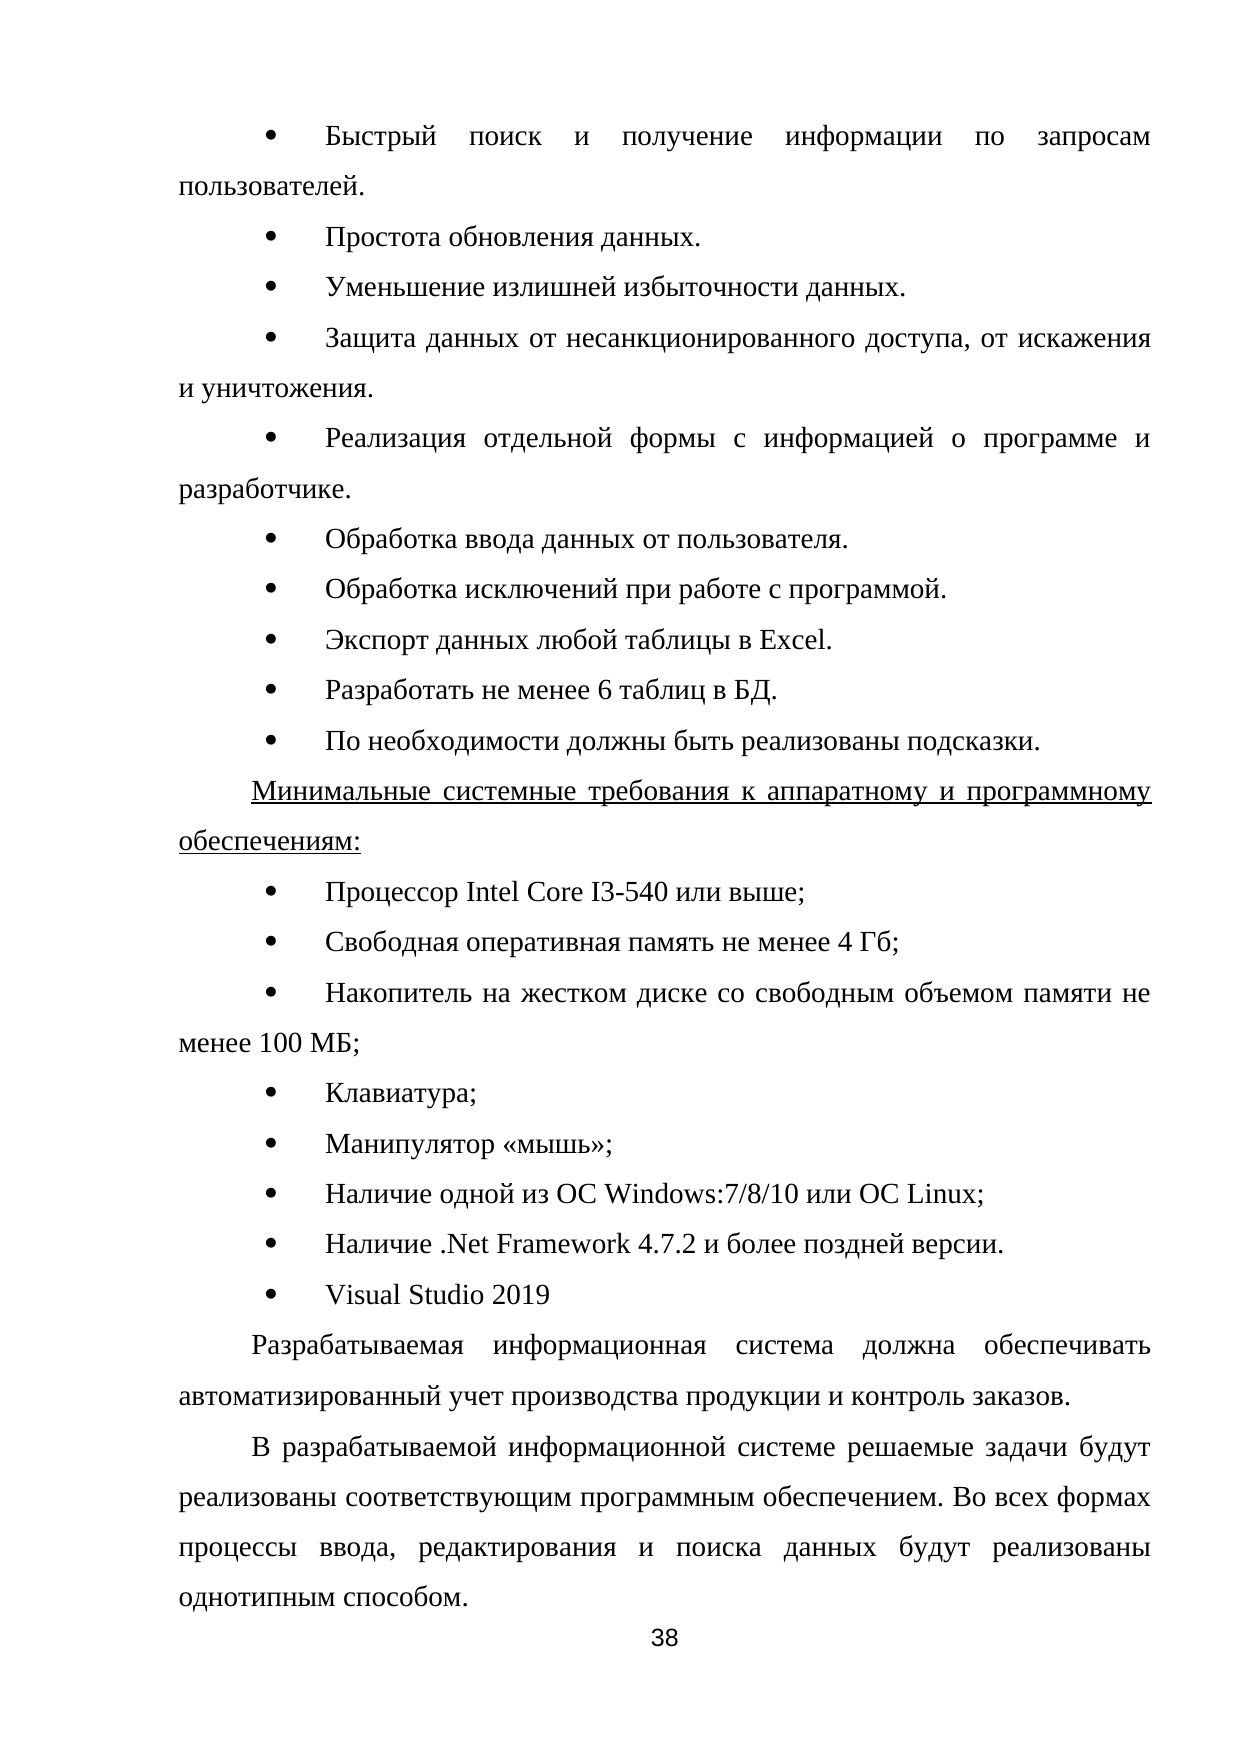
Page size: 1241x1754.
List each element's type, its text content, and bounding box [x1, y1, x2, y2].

list Процессор Intel Core I3-540 или выше; [178, 874, 1152, 907]
list Манипулятор «мышь»; [178, 1126, 1152, 1159]
text Разрабатываемая информационная система должна обеспечивать автоматизированный учет производства продукции и контроль заказов. [178, 1327, 1152, 1411]
list Простота обновления данных. [178, 219, 1152, 252]
list Разработать не менее 6 таблиц в БД. [178, 672, 1152, 706]
list Уменьшение излишней избыточности данных. [178, 269, 1152, 303]
list Visual Studio 2019 [178, 1277, 1152, 1311]
list Быстрый поиск и получение информации по запросам пользователей. [178, 118, 1152, 202]
list По необходимости должны быть реализованы подсказки. [178, 723, 1152, 756]
list Экспорт данных любой таблицы в Excel. [178, 622, 1152, 656]
text В разрабатываемой информационной системе решаемые задачи будут реализованы соответствующим программным обеспечением. Во всех формах процессы ввода, редактирования и поиска данных будут реализованы однотипным способом. [178, 1429, 1152, 1613]
list Наличие .Net Framework 4.7.2 и более поздней версии. [178, 1227, 1152, 1260]
list Защита данных от несанкционированного доступа, от искажения и уничтожения. [178, 320, 1152, 404]
list Свободная оперативная память не менее 4 Гб; [178, 924, 1152, 958]
list Реализация отдельной формы с информацией о программе и разработчике. [178, 420, 1152, 504]
list Обработка исключений при работе с программой. [178, 572, 1152, 605]
list Наличие одной из ОС Windows:7/8/10 или ОС Linux; [178, 1176, 1152, 1210]
list Клавиатура; [178, 1075, 1152, 1109]
text Минимальные системные требования к аппаратному и программному обеспечениям: [178, 773, 1152, 857]
list Накопитель на жестком диске со свободным объемом памяти не менее 100 МБ; [178, 975, 1152, 1059]
list Обработка ввода данных от пользователя. [178, 521, 1152, 555]
